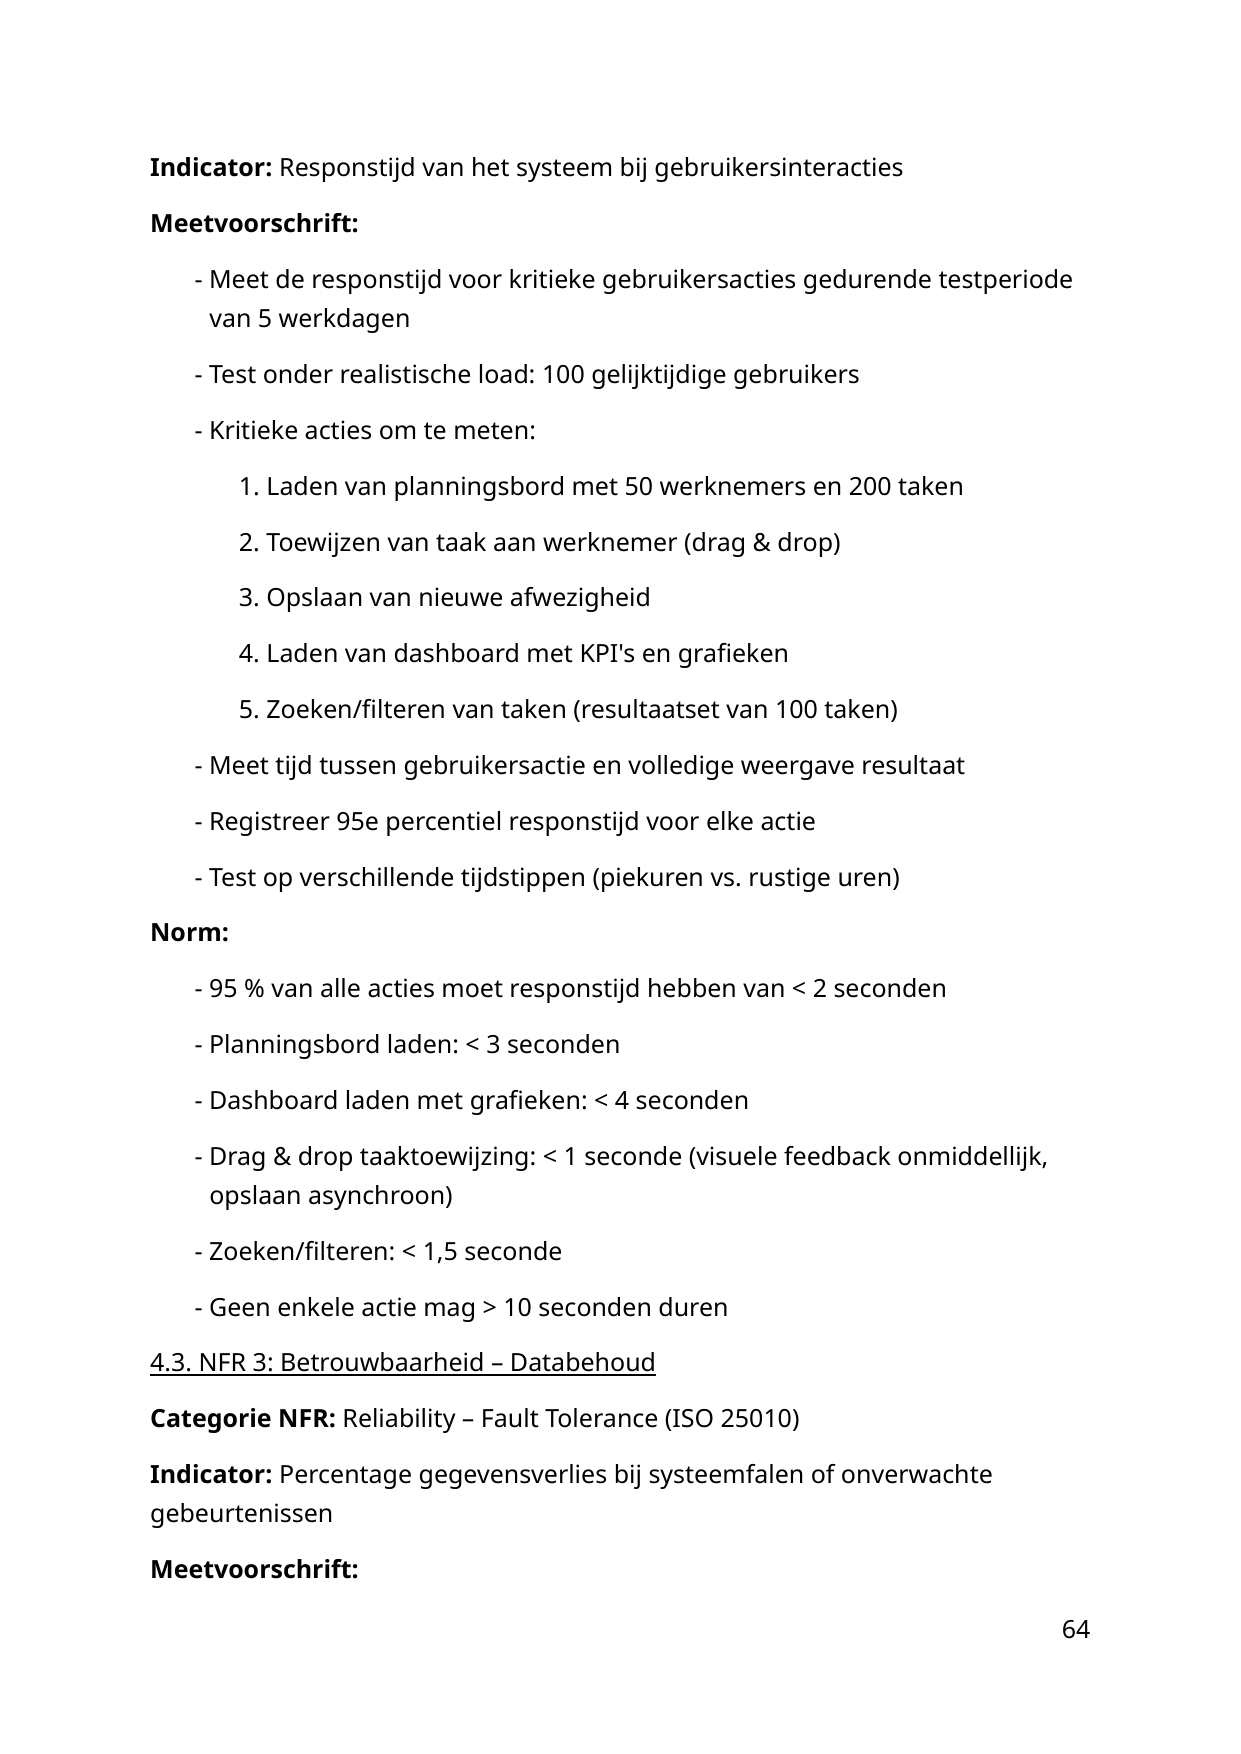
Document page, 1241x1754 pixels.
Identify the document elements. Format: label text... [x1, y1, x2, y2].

text - Meet tijd tussen gebruikersactie en volledige weergave resultaat [194, 747, 1090, 782]
text 1. Laden van planningsbord met 50 werknemers en 200 taken [239, 468, 1090, 502]
text - Geen enkele actie mag > 10 seconden duren [194, 1289, 1090, 1323]
text - Planningsbord laden: < 3 seconden [194, 1027, 1090, 1061]
text Meetvoorschrift: [150, 206, 1090, 240]
text 4. Laden van dashboard met KPI's en grafieken [239, 636, 1090, 670]
text - Registreer 95e percentiel responstijd voor elke actie [194, 803, 1090, 837]
text - Drag & drop taaktoewijzing: < 1 seconde (visuele feedback onmiddellijk, opslaan asynchroon) [194, 1138, 1090, 1212]
text Meetvoorschrift: [150, 1552, 1090, 1586]
text - Test op verschillende tijdstippen (piekuren vs. rustige uren) [194, 859, 1090, 893]
text 2. Toewijzen van taak aan werknemer (drag & drop) [239, 524, 1090, 558]
text - Meet de responstijd voor kritieke gebruikersacties gedurende testperiode van 5 werkdagen [194, 262, 1090, 335]
text 4.3. NFR 3: Betrouwbaarheid – Databehoud [150, 1345, 1090, 1379]
text - Zoeken/filteren: < 1,5 seconde [194, 1233, 1090, 1267]
text Indicator: Responstijd van het systeem bij gebruikersinteracties [150, 150, 1090, 184]
text Categorie NFR: Reliability – Fault Tolerance (ISO 25010) [150, 1401, 1090, 1435]
text - Dashboard laden met grafieken: < 4 seconden [194, 1082, 1090, 1117]
text Norm: [150, 915, 1090, 949]
text - 95 % van alle acties moet responstijd hebben van < 2 seconden [194, 971, 1090, 1005]
text 5. Zoeken/filteren van taken (resultaatset van 100 taken) [239, 692, 1090, 726]
text - Test onder realistische load: 100 gelijktijdige gebruikers [194, 357, 1090, 391]
text Indicator: Percentage gegevensverlies bij systeemfalen of onverwachte gebeurtenissen [150, 1457, 1090, 1530]
text - Kritieke acties om te meten: [194, 412, 1090, 447]
text 3. Opslaan van nieuwe afwezigheid [239, 580, 1090, 614]
